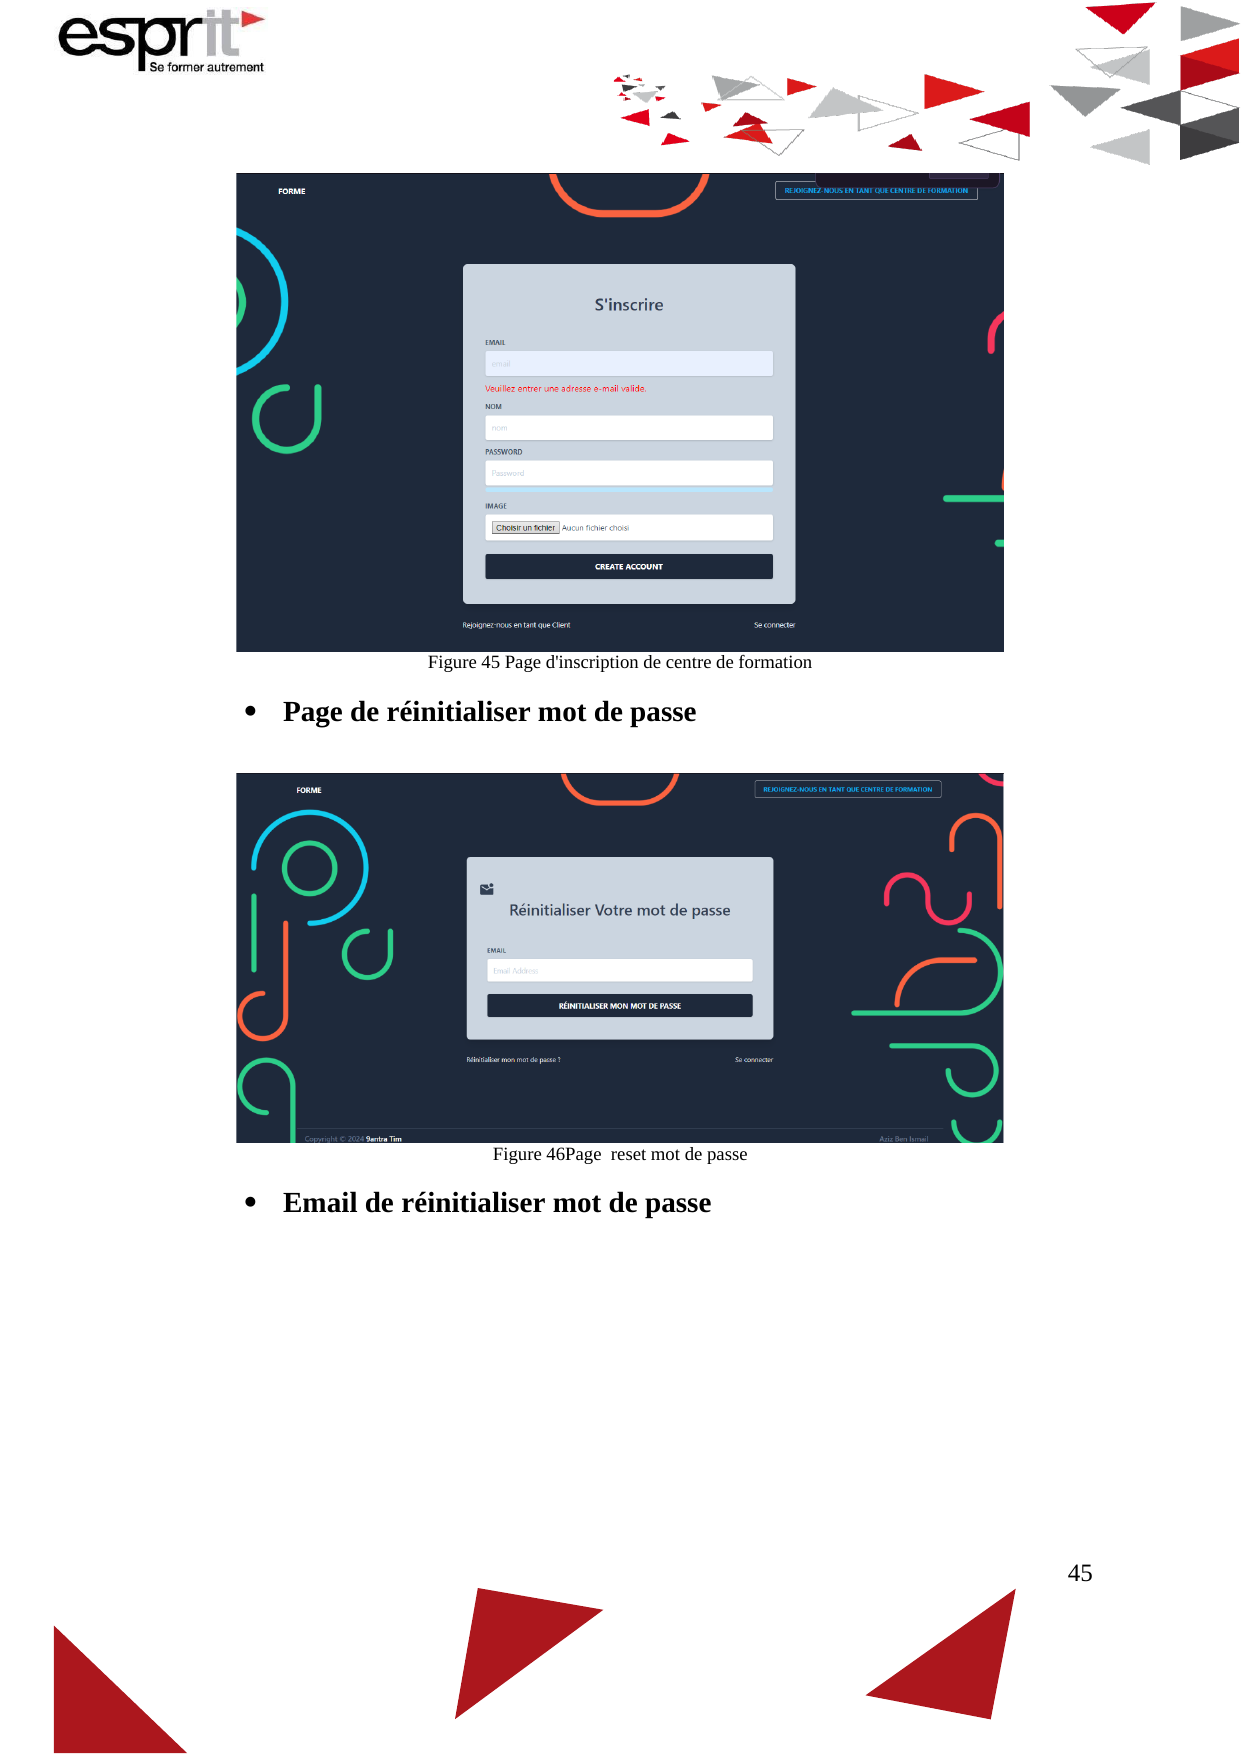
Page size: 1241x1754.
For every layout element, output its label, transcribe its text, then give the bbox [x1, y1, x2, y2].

text Figure 46Page reset mot de passe [148, 1142, 1093, 1164]
list Email de réinitialiser mot de passe [245, 1185, 1093, 1218]
picture [54, 7, 269, 75]
picture [236, 173, 1004, 652]
text Figure 45 Page d'inscription de centre de formation [148, 651, 1093, 673]
list Page de réinitialiser mot de passe [245, 694, 1093, 727]
picture [236, 773, 1004, 1143]
picture [613, 0, 1241, 167]
